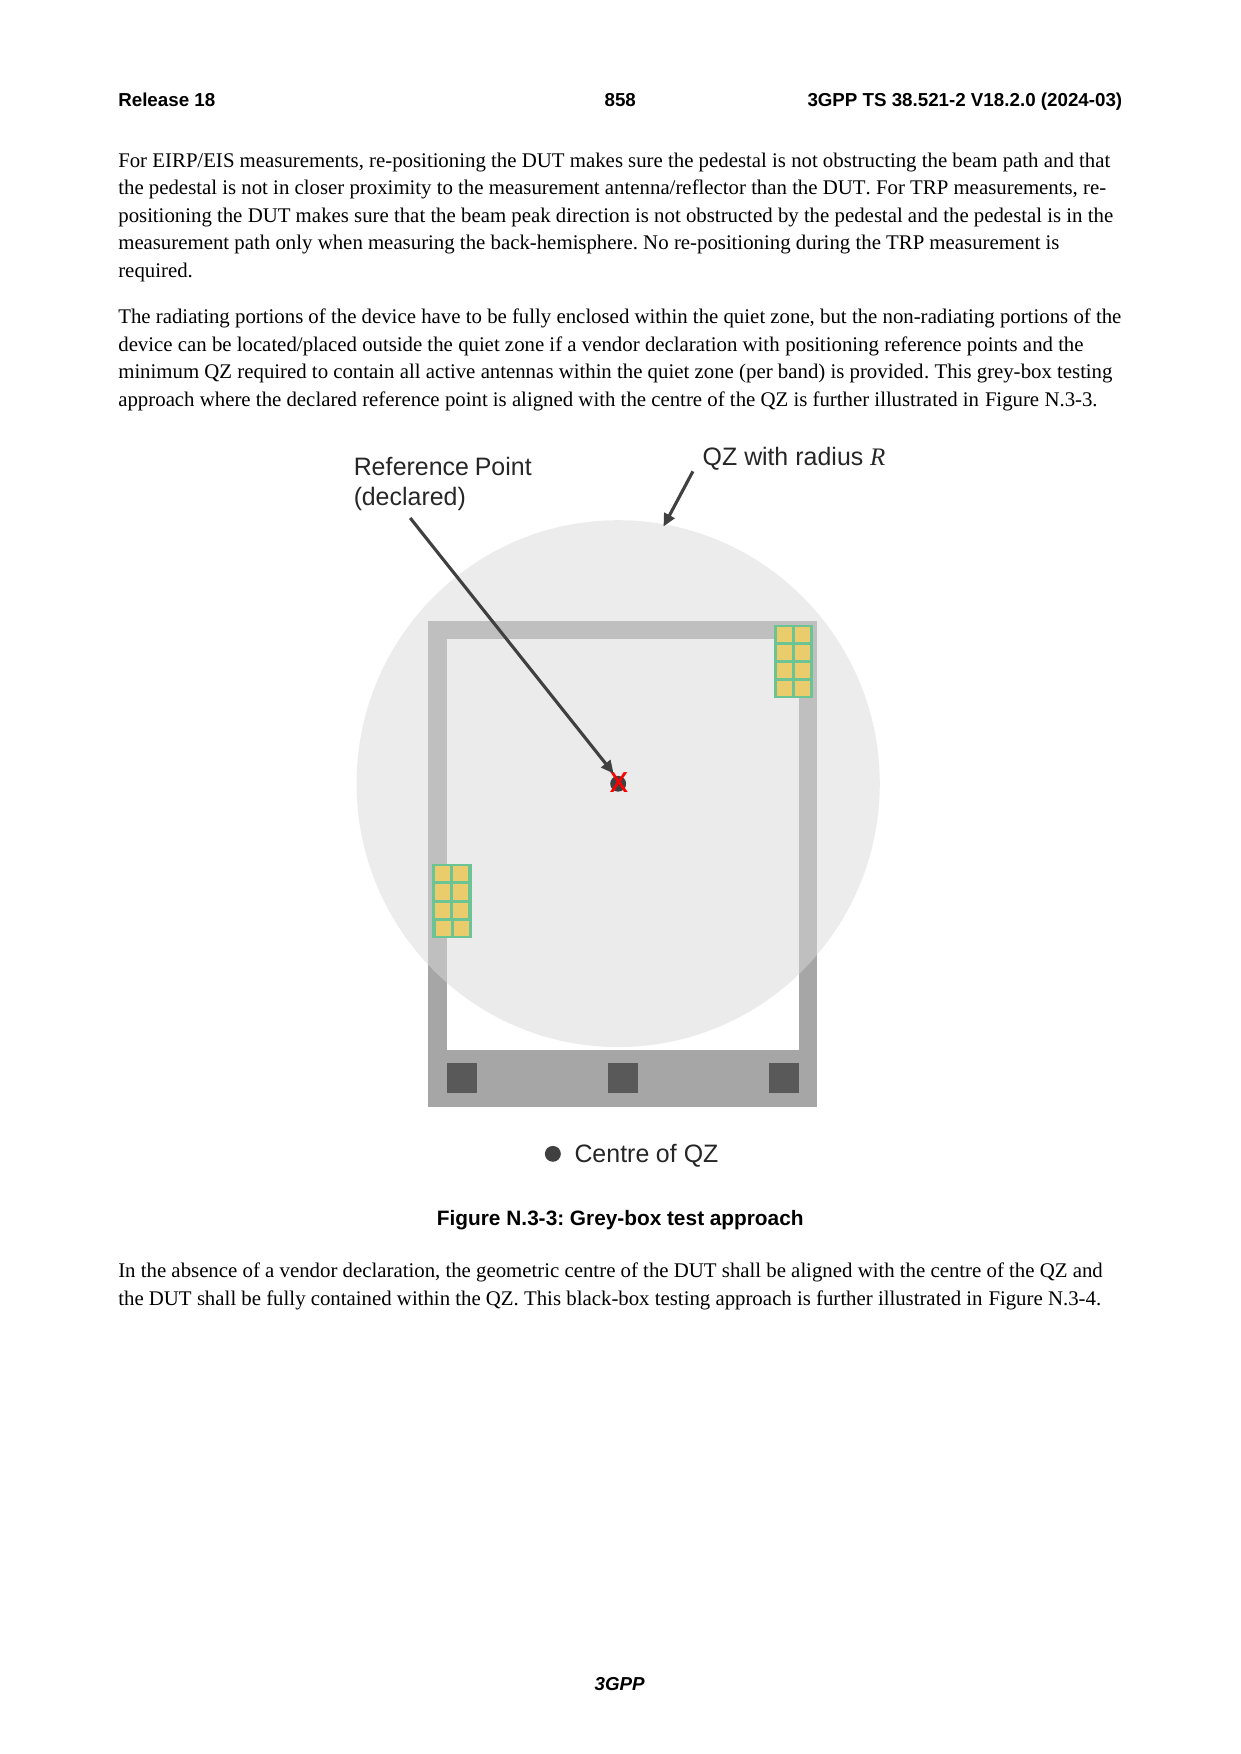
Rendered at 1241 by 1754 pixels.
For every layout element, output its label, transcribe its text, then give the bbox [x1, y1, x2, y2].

text The radiating portions of the device have to be fully enclosed within the quiet zone, but the non-radiating portions of the device can be located/placed outside the quiet zone if a vendor declaration with positioning reference points and the minimum QZ required to contain all active antennas within the quiet zone (per band) is provided. This grey-box testing approach where the declared reference point is aligned with the centre of the QZ is further illustrated in Figure N.3-3. [118, 304, 1122, 411]
text For EIRP/EIS measurements, re-positioning the DUT makes sure the pedestal is not obstructing the beam path and that the pedestal is not in closer proximity to the measurement antenna/reflector than the DUT. For TRP measurements, re-positioning the DUT makes sure that the beam peak direction is not obstructed by the pedestal and the pedestal is in the measurement path only when measuring the back-hemisphere. No re-positioning during the TRP measurement is required. [118, 147, 1122, 282]
text In the absence of a vendor declaration, the geometric centre of the DUT shall be aligned with the centre of the QZ and the DUT shall be fully contained within the QZ. This black-box testing approach is further illustrated in Figure N.3-4. [118, 1258, 1122, 1310]
text Figure N.3-3: Grey-box test approach [118, 1206, 1122, 1230]
